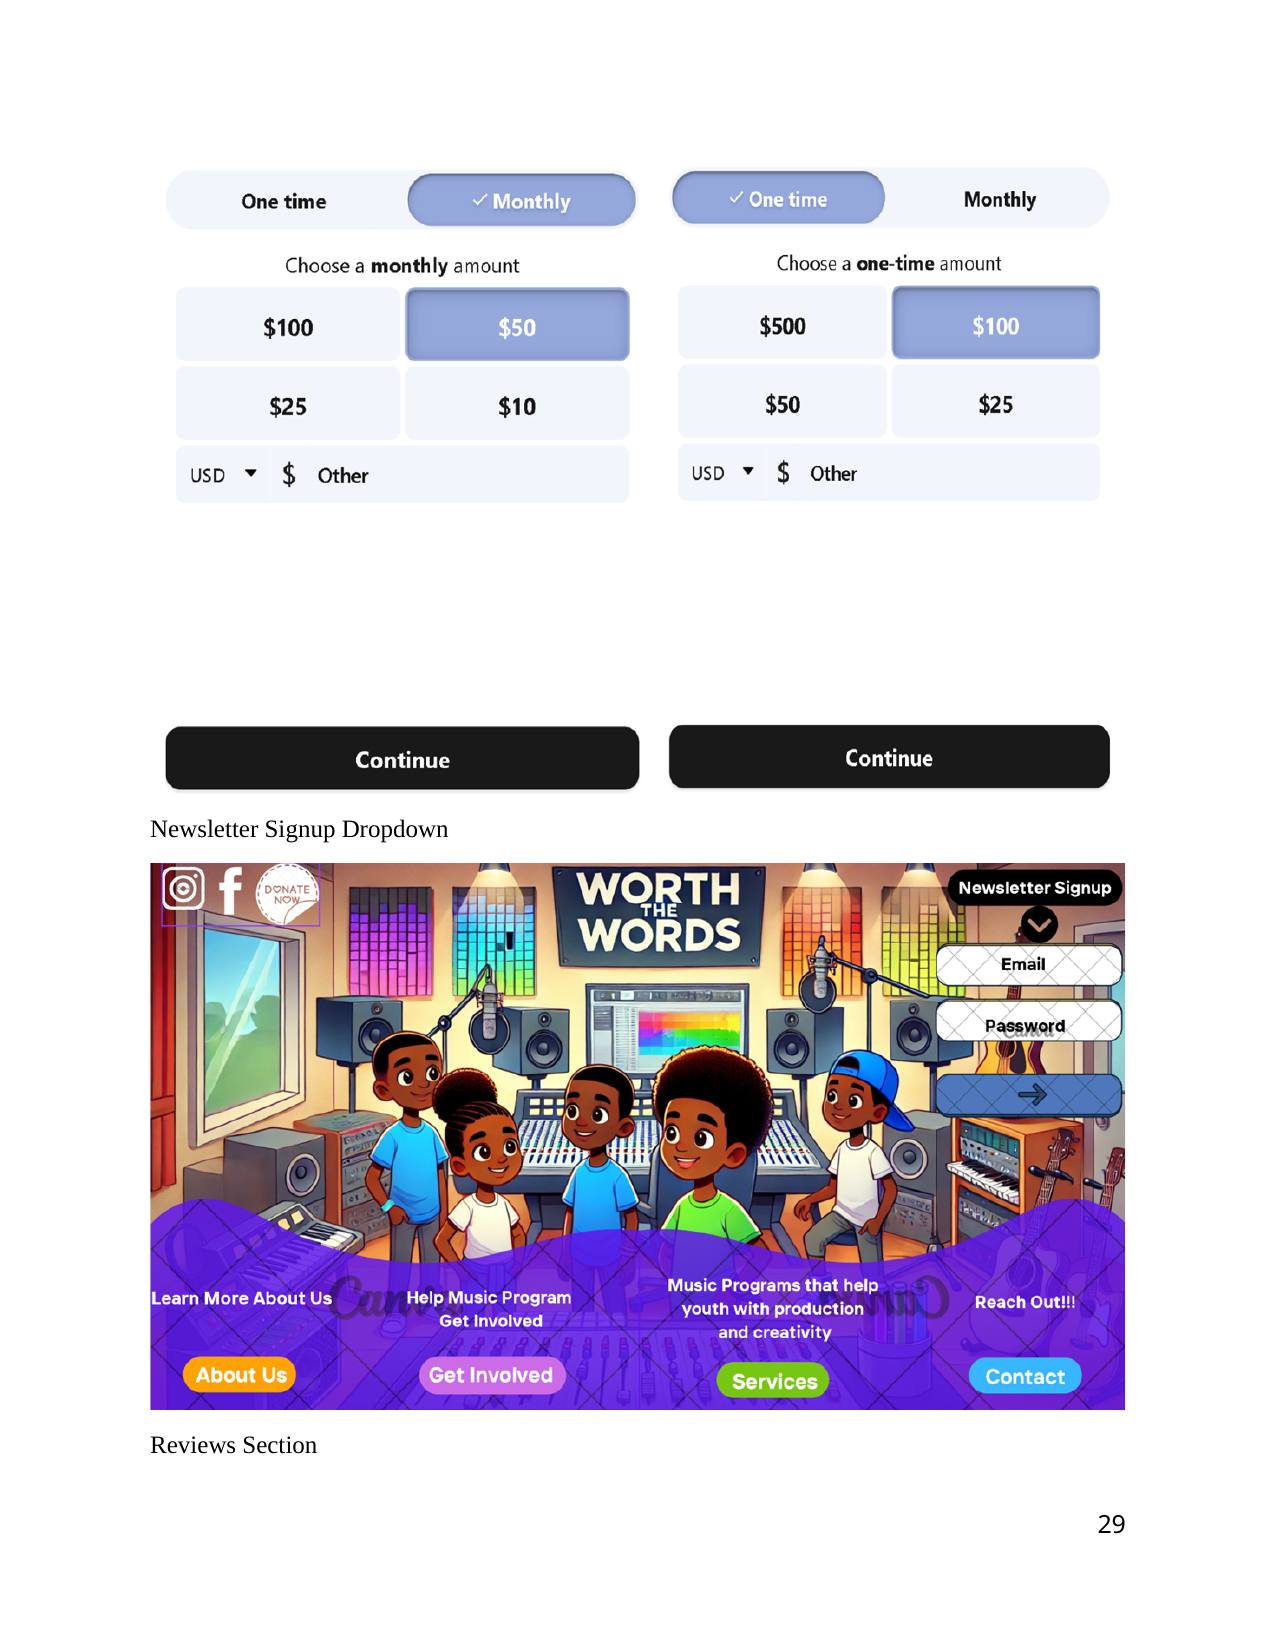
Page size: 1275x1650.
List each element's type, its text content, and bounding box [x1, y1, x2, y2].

text Newsletter Signup Dropdown [150, 810, 1125, 843]
picture [150, 150, 1125, 810]
picture [150, 863, 1125, 1410]
text Reviews Section [150, 1431, 1125, 1459]
